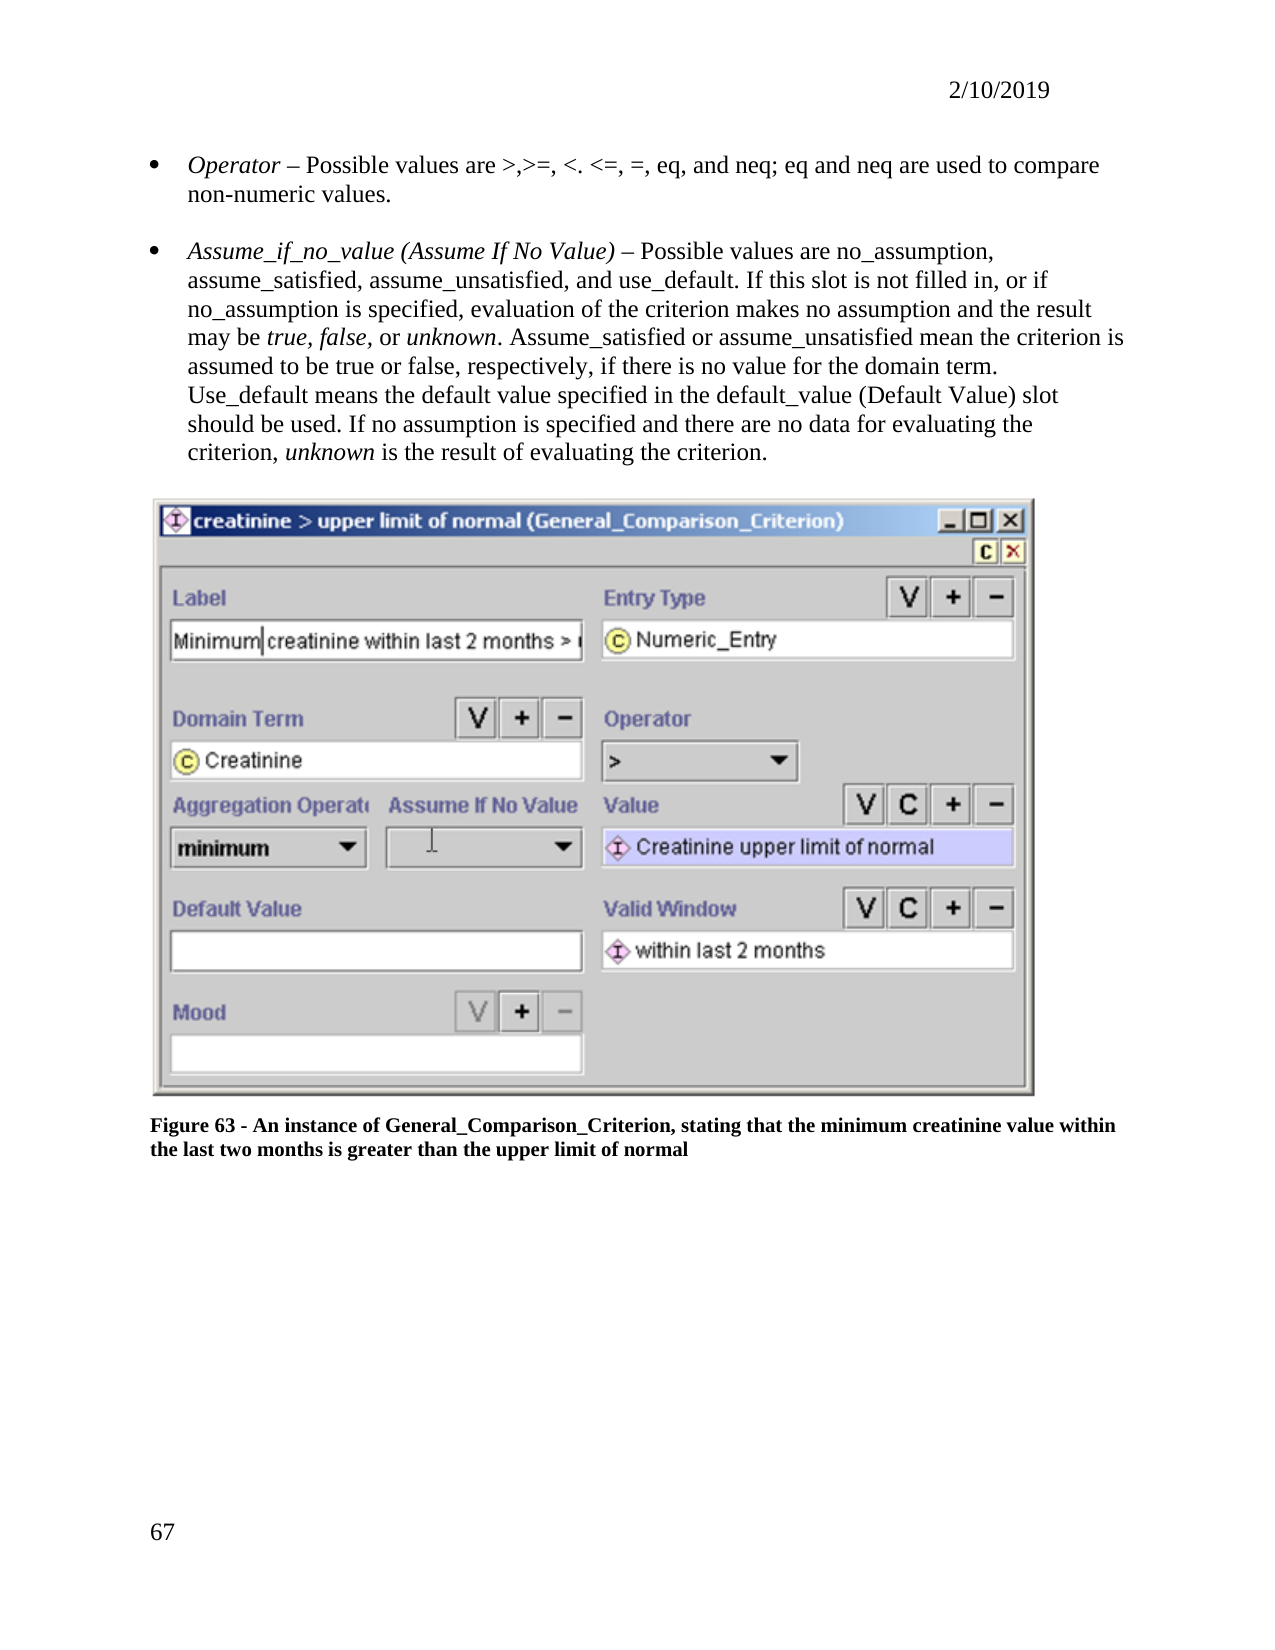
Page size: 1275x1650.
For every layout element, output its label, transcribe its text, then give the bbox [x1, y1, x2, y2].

list Assume_if_no_value (Assume If No Value) – Possible values are no_assumption, assume_satisfied, assume_unsatisfied, and use_default. If this slot is not filled in, or if no_assumption is specified, evaluation of the criterion makes no assumption and the result may be true, false, or unknown. Assume_satisfied or assume_unsatisfied mean the criterion is assumed to be true or false, respectively, if there is no value for the domain term. Use_default means the default value specified in the default_value (Default Value) slot should be used. If no assumption is specified and there are no data for evaluating the criterion, unknown is the result of evaluating the criterion. [150, 236, 1125, 466]
picture [150, 495, 1038, 1101]
list Operator – Possible values are >,>=, <. <=, =, eq, and neq; eq and neq are used to compare non-numeric values. [150, 150, 1125, 207]
